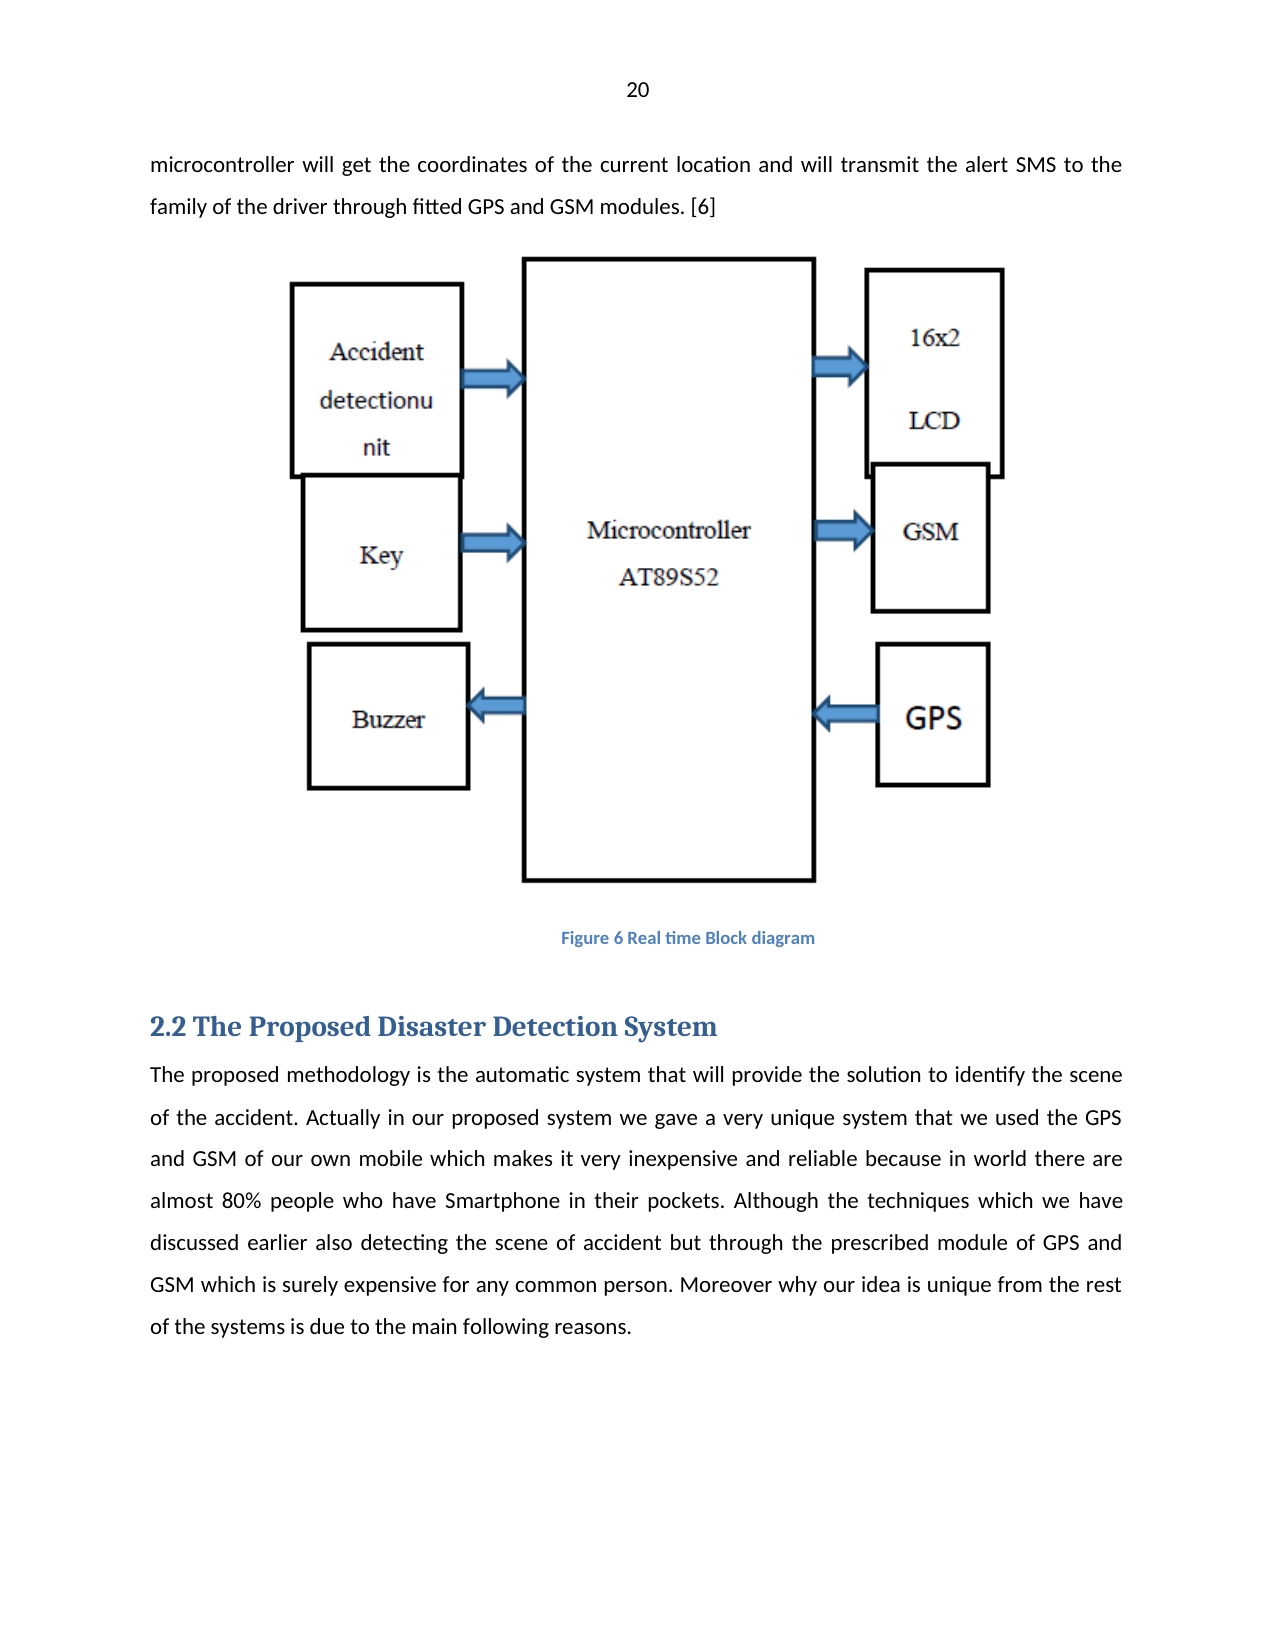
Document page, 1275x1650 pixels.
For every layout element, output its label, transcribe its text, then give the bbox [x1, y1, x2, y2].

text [150, 150, 1125, 220]
text The proposed methodology is the automatic system that will provide the solution to identify the scene of the accident. Actually in our proposed system we gave a very unique system that we used the GPS and GSM of our own mobile which makes it very inexpensive and reliable because in world there are almost 80% people who have Smartphone in their pockets. Although the techniques which we have discussed earlier also detecting the scene of accident but through the prescribed module of GPS and GSM which is surely expensive for any common person. Moreover why our idea is unique from the rest of the systems is due to the main following reasons. [150, 1061, 1125, 1341]
subtitle 2.2 The Proposed Disaster Detection System [150, 1010, 1125, 1044]
picture [206, 254, 1022, 891]
text Figure 6 Real time Block diagram [150, 926, 1125, 949]
